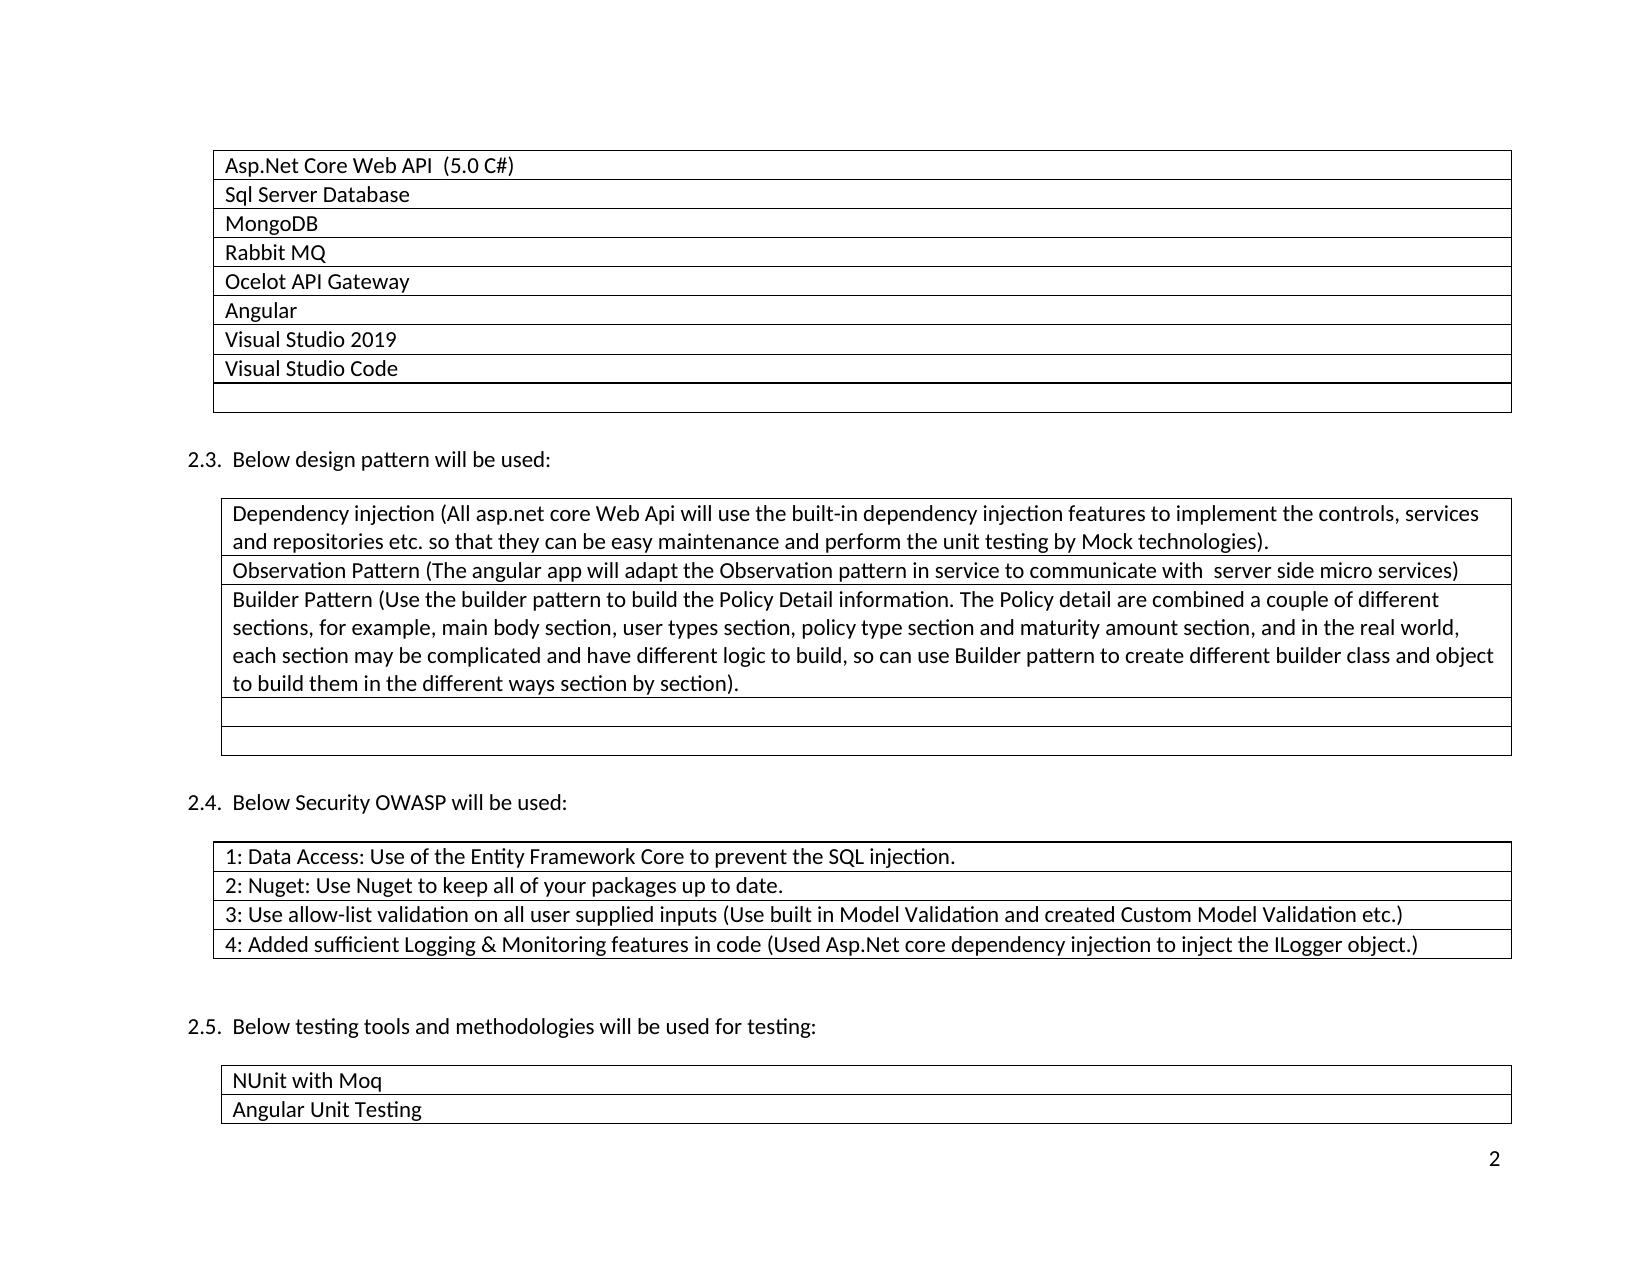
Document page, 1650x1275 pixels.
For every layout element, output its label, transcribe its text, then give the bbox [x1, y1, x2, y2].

table_header 1: Data Access: Use of the Entity Framework Core to prevent the SQL injection. [214, 843, 1511, 871]
table_cell MongoDB [214, 209, 1511, 237]
table_cell Visual Studio 2019 [214, 325, 1511, 353]
table_cell Observation Pattern (The angular app will adapt the Observation pattern in service to communicate with server side micro services) [222, 556, 1511, 584]
table_cell Visual Studio Code [214, 355, 1511, 382]
table_cell 3: Use allow-list validation on all user supplied inputs (Use built in Model Validation and created Custom Model Validation etc.) [214, 901, 1511, 929]
table_header Asp.Net Core Web API (5.0 C#) [214, 151, 1511, 179]
table_cell Builder Pattern (Use the builder pattern to build the Policy Detail information. The Policy detail are combined a couple of different sections, for example, main body section, user types section, policy type section and maturity amount section, and in the real world, each section may be complicated and have different logic to build, so can use Builder pattern to create different builder class and object to build them in the different ways section by section). [222, 585, 1511, 697]
table_cell Angular Unit Testing [222, 1095, 1511, 1123]
table_cell [214, 384, 1511, 412]
table_cell Rabbit MQ [214, 238, 1511, 266]
table_cell Sql Server Database [214, 180, 1511, 208]
table_cell [222, 727, 1511, 755]
table_header Dependency injection (All asp.net core Web Api will use the built-in dependency injection features to implement the controls, services and repositories etc. so that they can be easy maintenance and perform the unit testing by Mock technologies). [222, 499, 1511, 555]
table_cell Ocelot API Gateway [214, 267, 1511, 295]
table_cell 2: Nuget: Use Nuget to keep all of your packages up to date. [214, 872, 1511, 899]
list Below design pattern will be used: [187, 445, 1500, 473]
table_cell 4: Added sufficient Logging & Monitoring features in code (Used Asp.Net core dependency injection to inject the ILogger object.) [214, 930, 1511, 958]
list Below testing tools and methodologies will be used for testing: [187, 1012, 1500, 1040]
list Below Security OWASP will be used: [187, 788, 1500, 816]
table_header NUnit with Moq [222, 1066, 1511, 1094]
table_cell [222, 698, 1511, 726]
table_cell Angular [214, 296, 1511, 324]
